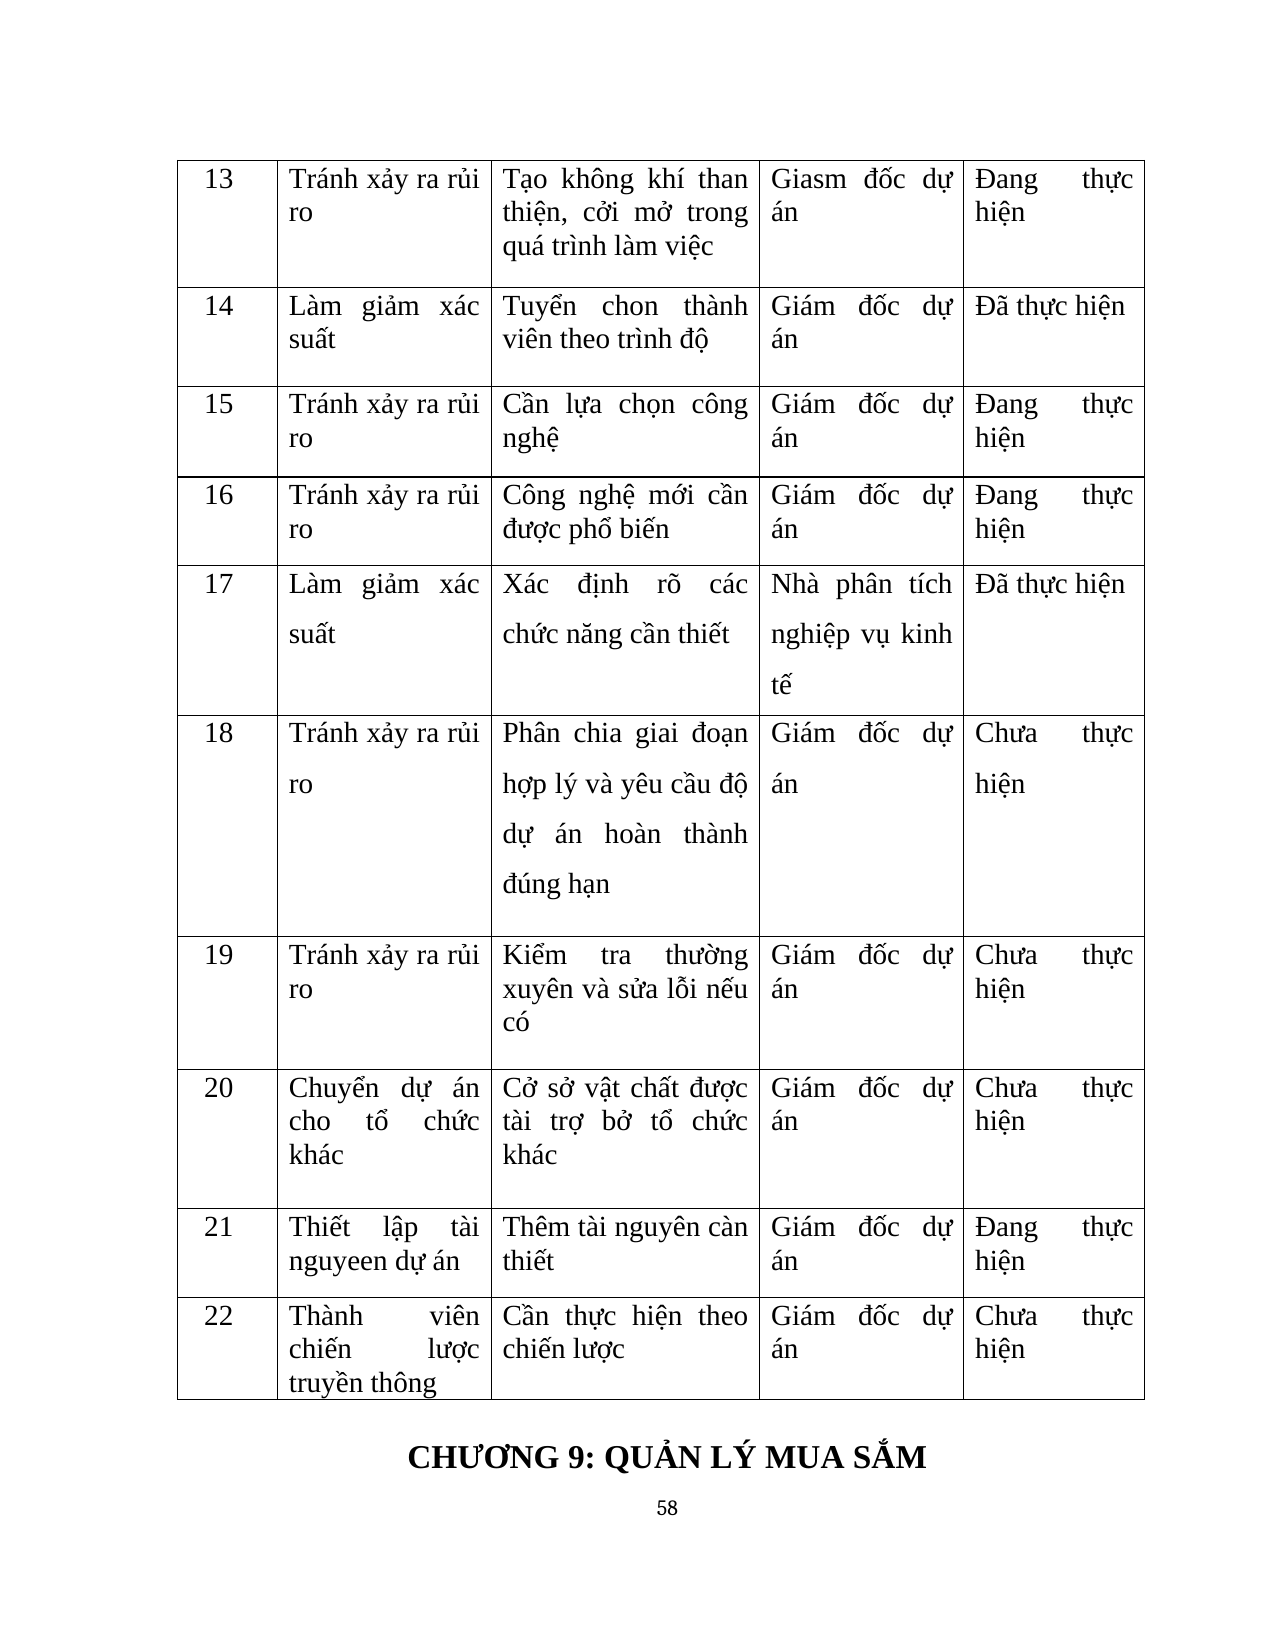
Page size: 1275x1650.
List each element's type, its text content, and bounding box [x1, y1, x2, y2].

table_cell Chưa thực hiện [964, 1070, 1144, 1208]
table_cell Giám đốc dự án [760, 1070, 963, 1208]
text CHƯƠNG 9: QUẢN LÝ MUA SẮM [177, 1438, 1157, 1476]
table_cell Thêm tài nguyên càn thiết [492, 1209, 759, 1297]
table_cell Tránh xảy ra rủi ro [278, 478, 491, 565]
table_cell Thiết lập tài nguyeen dự án [278, 1209, 491, 1297]
table_cell Đang thực hiện [964, 478, 1144, 565]
table_cell Tránh xảy ra rủi ro [278, 937, 491, 1069]
table_cell Giám đốc dự án [760, 387, 963, 476]
table_cell Tuyển chon thành viên theo trình độ [492, 288, 759, 386]
table_cell Chuyển dự án cho tổ chức khác [278, 1070, 491, 1208]
table_cell Tránh xảy ra rủi ro [278, 387, 491, 476]
table_cell 19 [178, 937, 277, 1069]
table_cell Thành viên chiến lược truyền thông [278, 1298, 491, 1398]
table_cell 22 [178, 1298, 277, 1398]
table_cell Chưa thực hiện [964, 716, 1144, 936]
table_cell Đang thực hiện [964, 161, 1144, 287]
table_cell Kiểm tra thường xuyên và sửa lỗi nếu có [492, 937, 759, 1069]
table_cell 18 [178, 716, 277, 936]
table_cell 20 [178, 1070, 277, 1208]
table_cell Đã thực hiện [964, 288, 1144, 386]
table_cell Đã thực hiện [964, 566, 1144, 714]
table_cell 14 [178, 288, 277, 386]
table_cell Chưa thực hiện [964, 1298, 1144, 1398]
table_cell Phân chia giai đoạn hợp lý và yêu cầu độ dự án hoàn thành đúng hạn [492, 716, 759, 936]
table_cell 13 [178, 161, 277, 287]
table_cell Tạo không khí than thiện, cởi mở trong quá trình làm việc [492, 161, 759, 287]
table_cell Giám đốc dự án [760, 288, 963, 386]
table_cell 15 [178, 387, 277, 476]
table_cell Công nghệ mới cần được phổ biến [492, 478, 759, 565]
table_cell Giasm đốc dự án [760, 161, 963, 287]
table_cell 16 [178, 478, 277, 565]
table_cell Giám đốc dự án [760, 1298, 963, 1398]
table_cell Làm giảm xác suất [278, 288, 491, 386]
table_cell Làm giảm xác suất [278, 566, 491, 714]
table_cell Giám đốc dự án [760, 937, 963, 1069]
table_cell Xác định rõ các chức năng cần thiết [492, 566, 759, 714]
table_cell Đang thực hiện [964, 387, 1144, 476]
table_cell Nhà phân tích nghiệp vụ kinh tế [760, 566, 963, 714]
table_cell Cần thực hiện theo chiến lược [492, 1298, 759, 1398]
table_cell Chưa thực hiện [964, 937, 1144, 1069]
table_cell 17 [178, 566, 277, 714]
table_cell Giám đốc dự án [760, 1209, 963, 1297]
table_cell Tránh xảy ra rủi ro [278, 161, 491, 287]
table_cell Giám đốc dự án [760, 478, 963, 565]
table_cell Cần lựa chọn công nghệ [492, 387, 759, 476]
table_cell Đang thực hiện [964, 1209, 1144, 1297]
table_cell Tránh xảy ra rủi ro [278, 716, 491, 936]
table_cell 21 [178, 1209, 277, 1297]
table_cell Cở sở vật chất được tài trợ bở tổ chức khác [492, 1070, 759, 1208]
table_cell Giám đốc dự án [760, 716, 963, 936]
